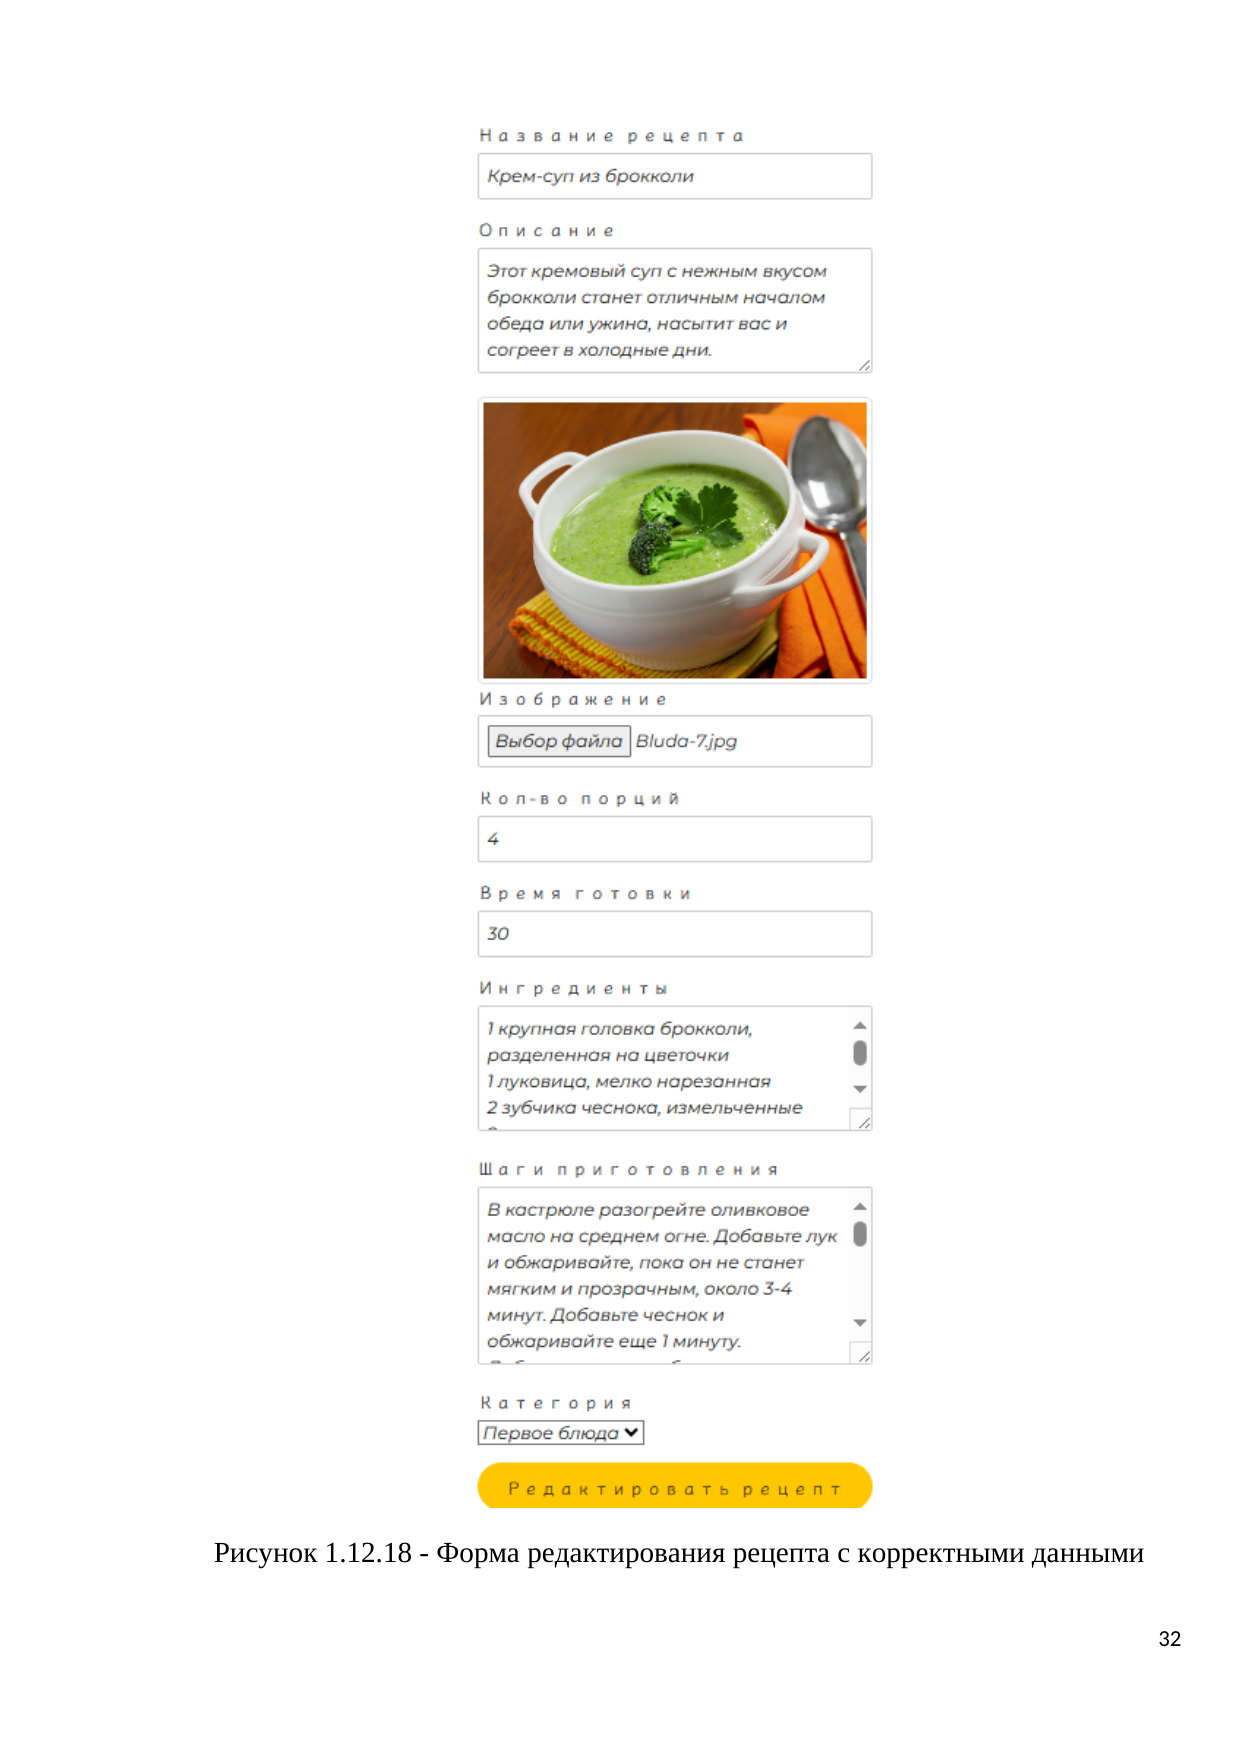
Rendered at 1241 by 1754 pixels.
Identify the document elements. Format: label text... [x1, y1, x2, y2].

picture [472, 118, 886, 1508]
text Рисунок 1.12.18 - Форма редактирования рецепта с корректными данными [177, 1535, 1181, 1569]
